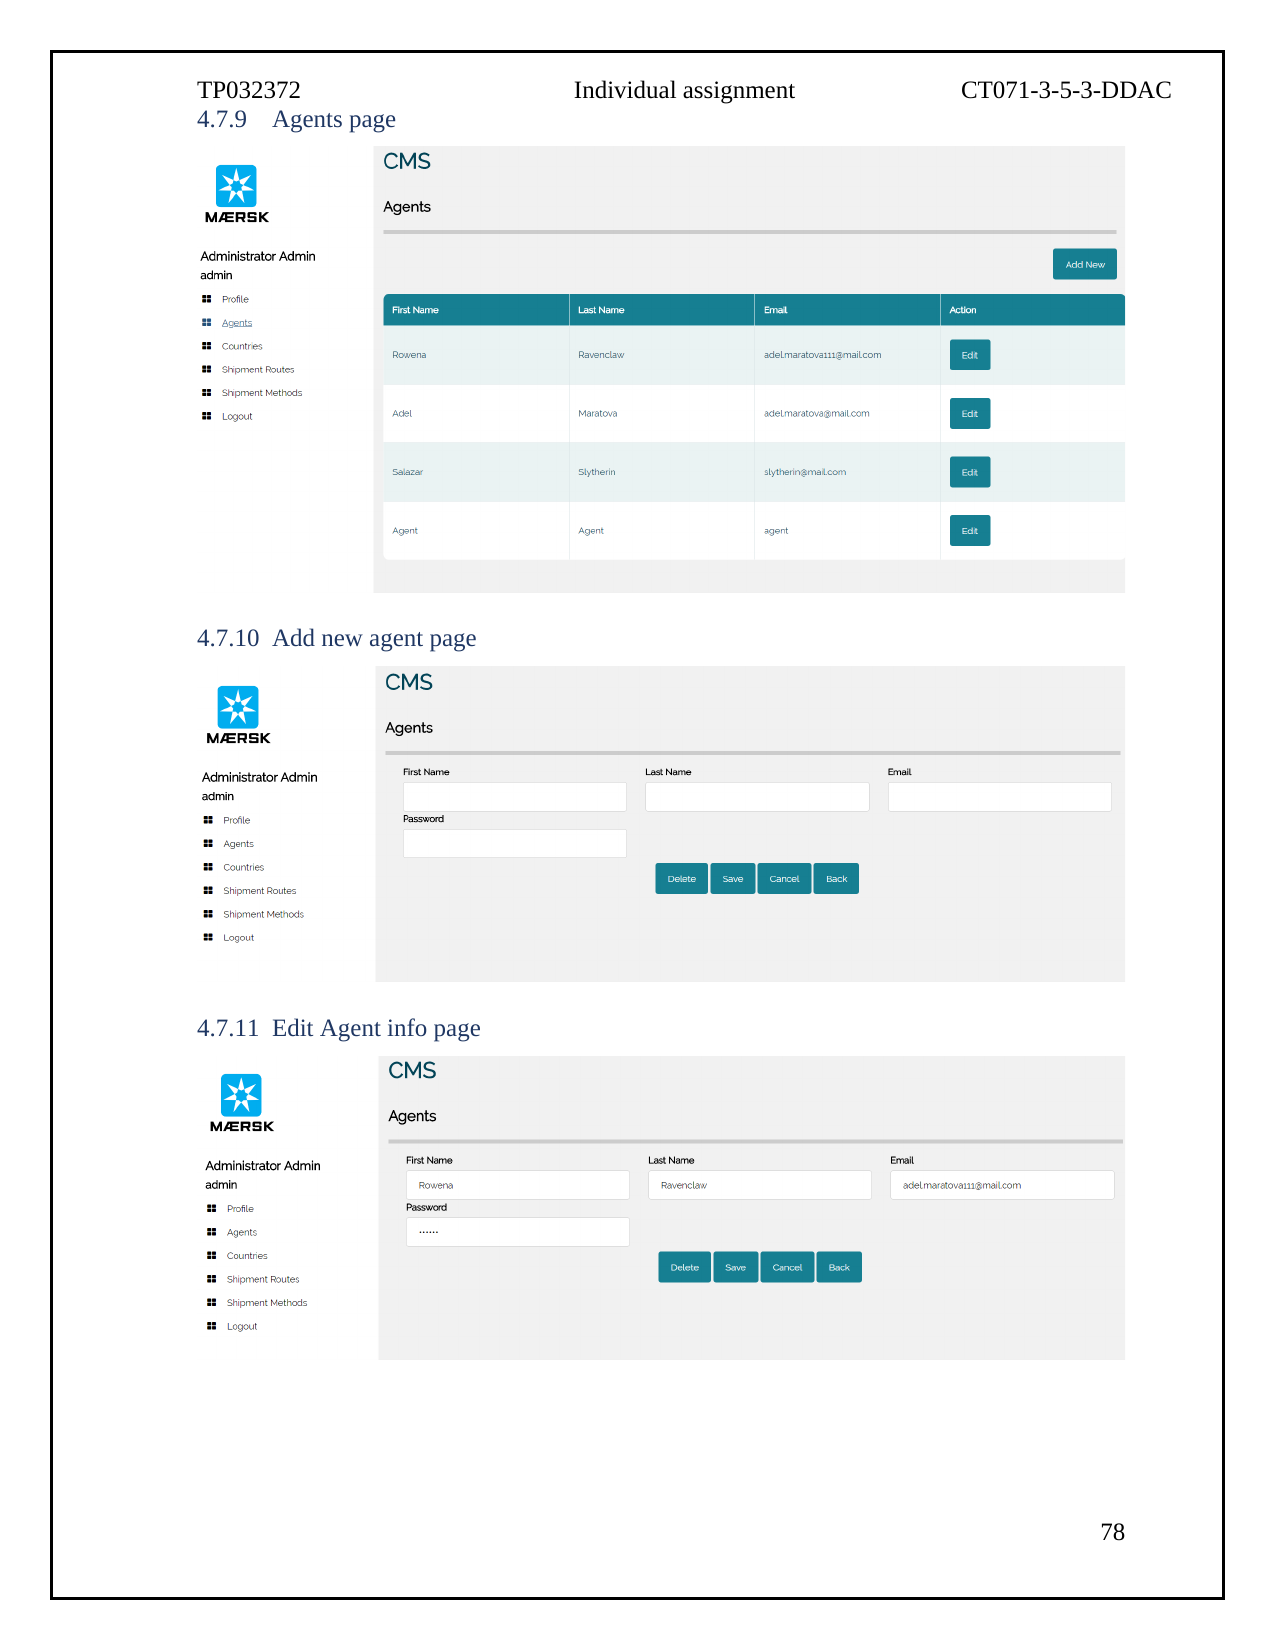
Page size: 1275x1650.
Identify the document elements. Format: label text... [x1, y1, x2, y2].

subtitle Edit Agent info page [197, 1013, 1125, 1042]
subtitle Add new agent page [197, 623, 1125, 652]
picture [196, 146, 1125, 593]
picture [196, 666, 1125, 982]
subtitle Agents page [197, 104, 1125, 132]
picture [196, 1056, 1125, 1360]
